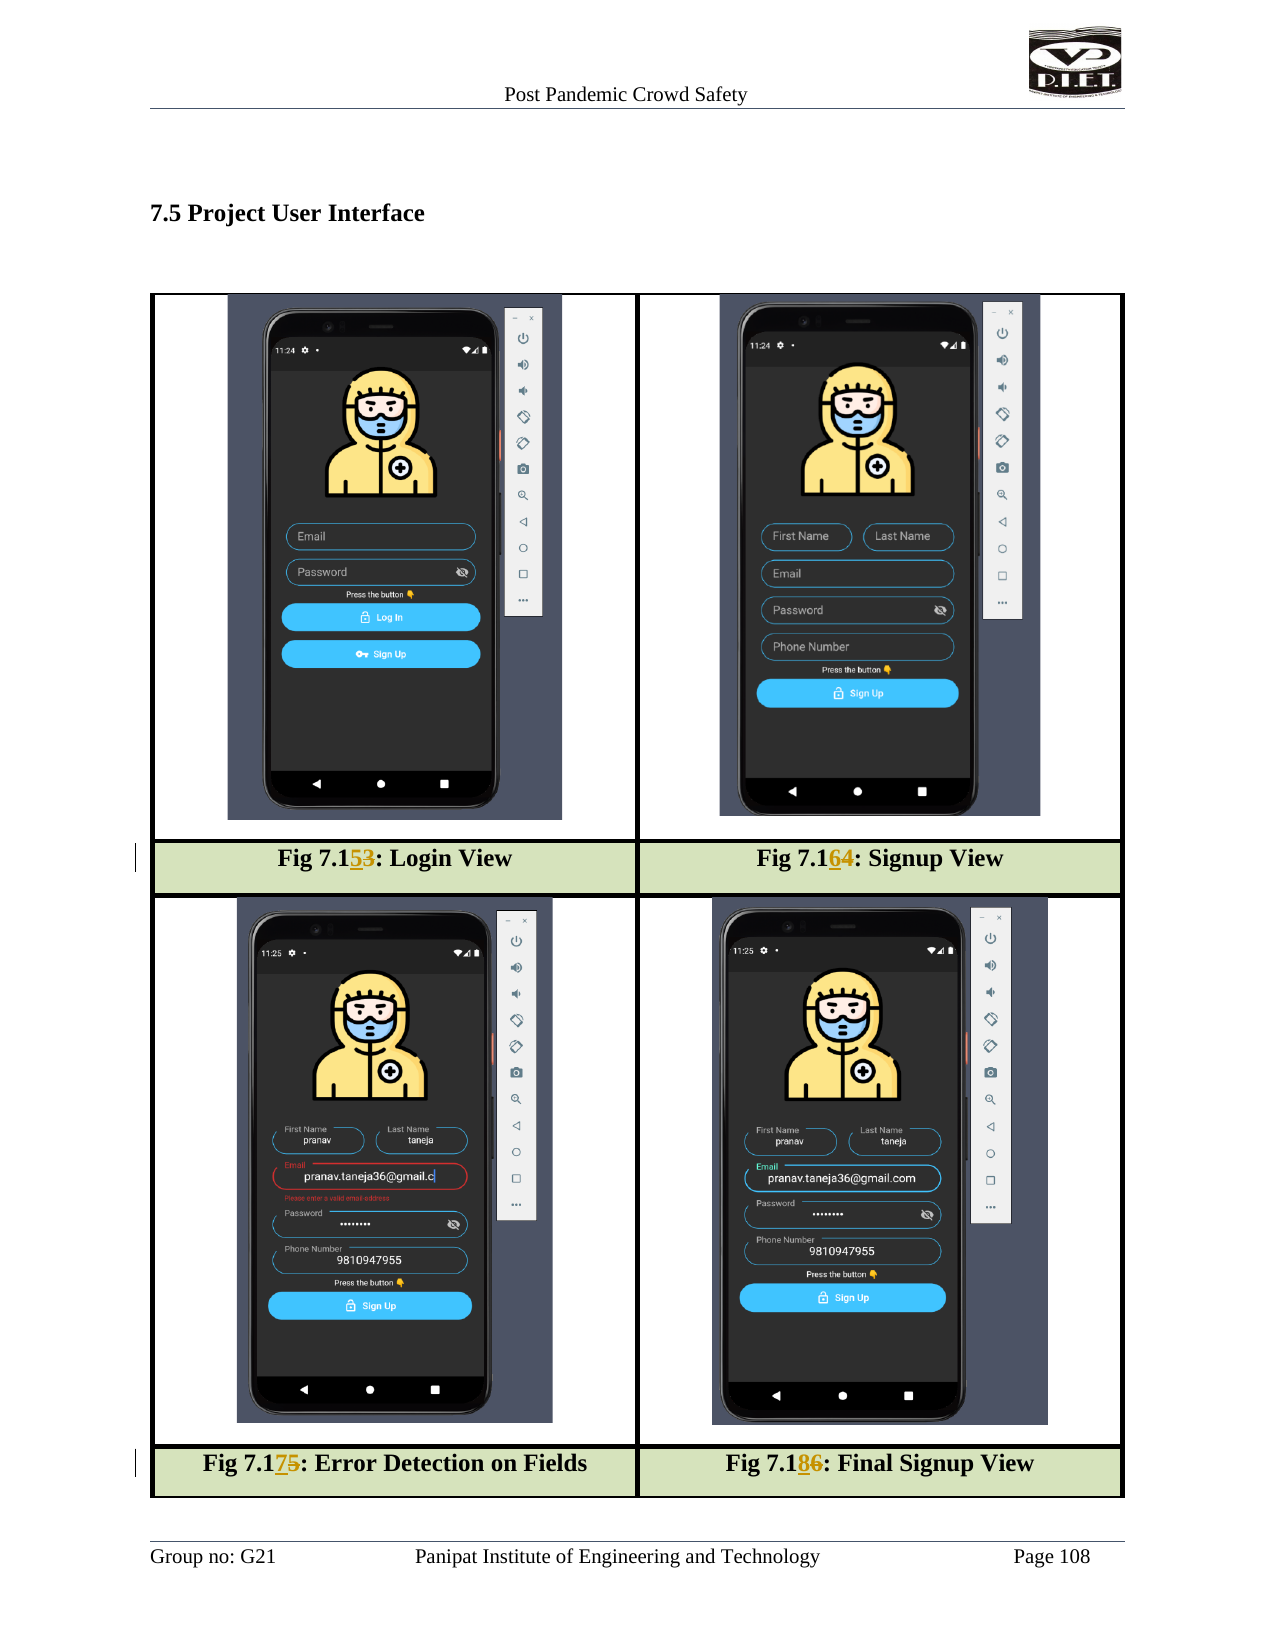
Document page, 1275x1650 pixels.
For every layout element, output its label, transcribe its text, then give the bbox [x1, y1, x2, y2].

table_cell [155, 898, 635, 1444]
text 7.5 Project User Interface [150, 198, 1125, 226]
table_cell Fig 7.1: Final Signup View [640, 1449, 1120, 1496]
picture [712, 897, 1048, 1425]
picture [1029, 23, 1122, 101]
picture [236, 897, 553, 1423]
table_header [640, 295, 1120, 839]
table_cell Fig 7.1: Signup View [640, 843, 1120, 893]
table_header [155, 295, 635, 839]
table_cell [640, 898, 1120, 1444]
picture [227, 294, 563, 820]
table_cell Fig 7.1: Error Detection on Fields [155, 1449, 635, 1496]
picture [719, 294, 1041, 816]
table_cell Fig 7.1: Login View [155, 843, 635, 893]
